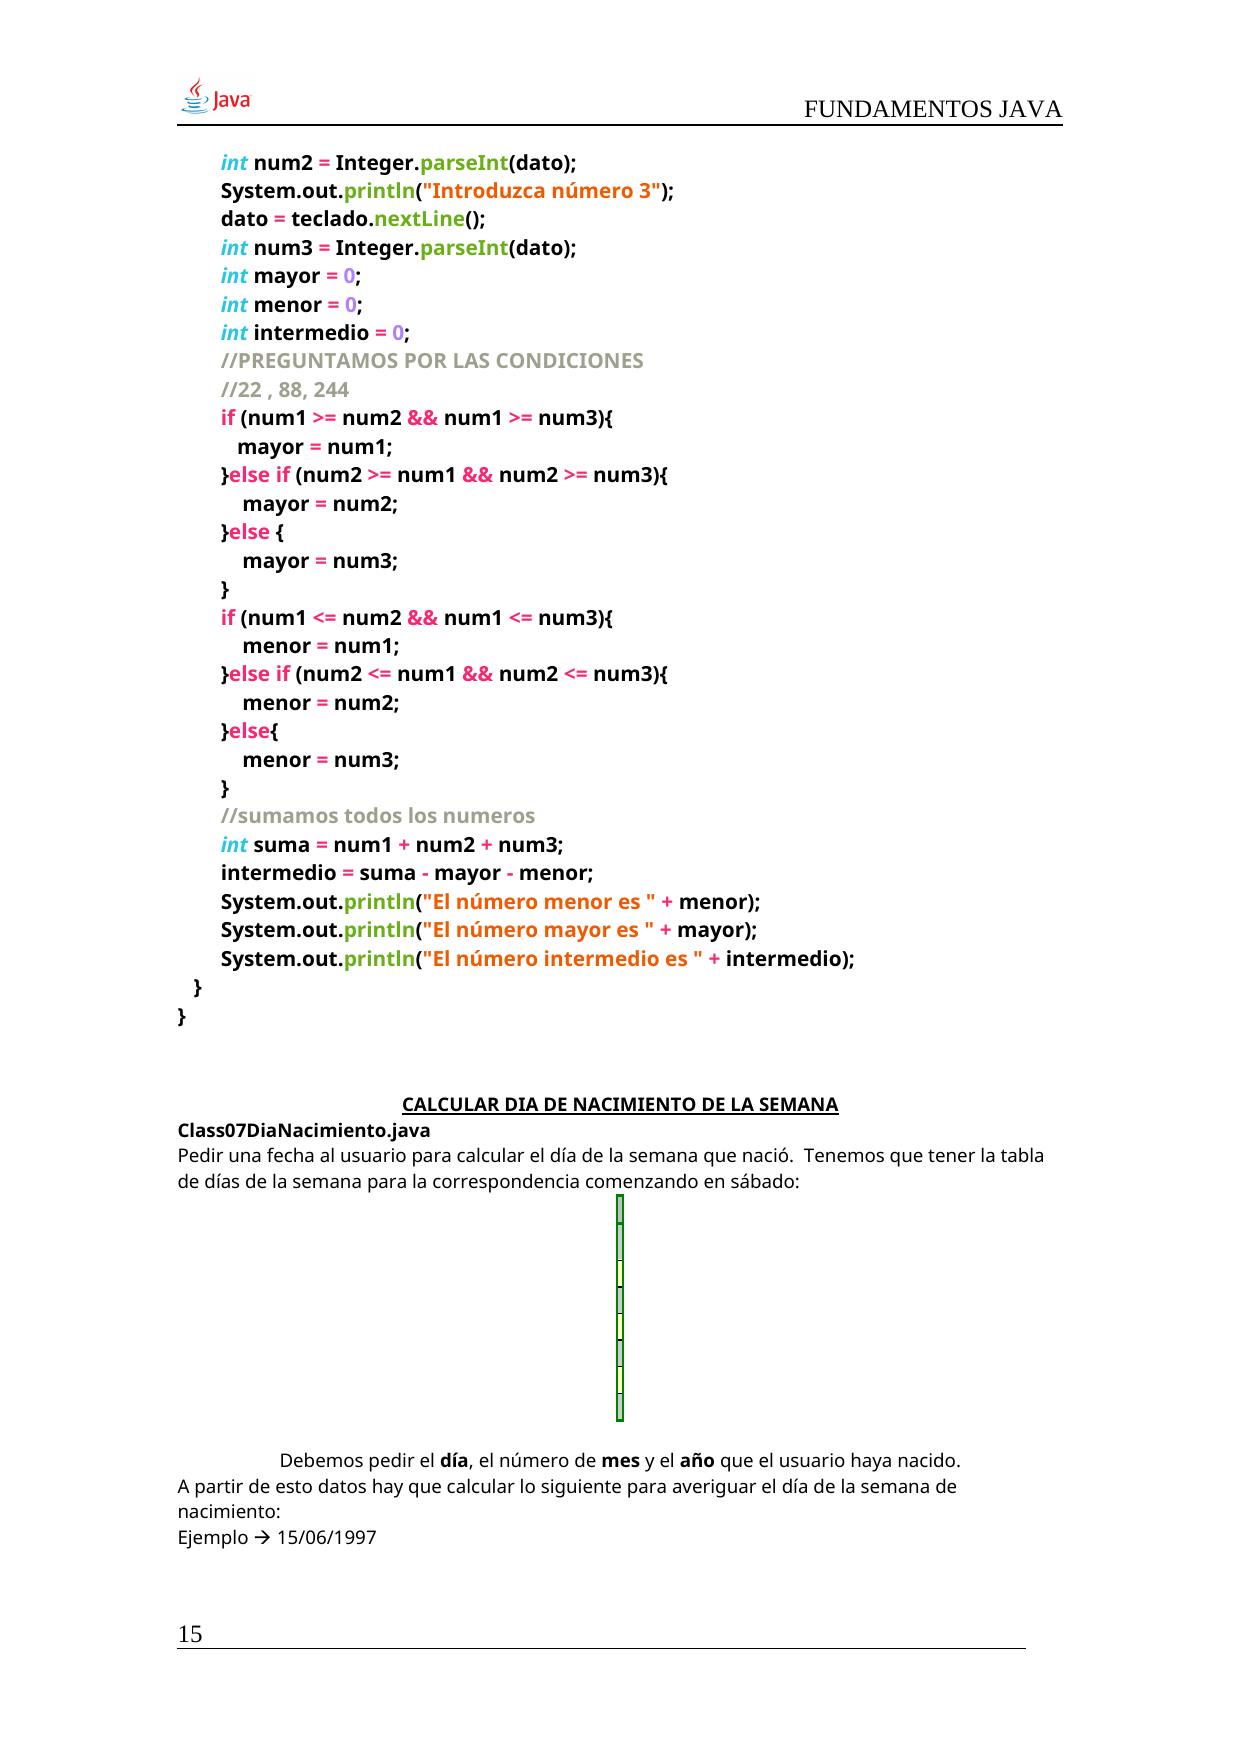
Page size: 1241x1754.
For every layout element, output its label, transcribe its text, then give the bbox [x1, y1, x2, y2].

text System.out.println("El número intermedio es " + intermedio); [177, 944, 1063, 972]
text }else if (num2 >= num1 && num2 >= num3){ [177, 460, 1063, 489]
text } [177, 1001, 1063, 1029]
text A partir de esto datos hay que calcular lo siguiente para averiguar el día de la semana de nacimiento: [177, 1473, 1063, 1524]
text mayor = num1; [177, 432, 1063, 460]
text } [177, 773, 1063, 802]
text intermedio = suma - mayor - menor; [177, 858, 1063, 887]
text }else if (num2 <= num1 && num2 <= num3){ [177, 659, 1063, 688]
text menor = num3; [177, 745, 1063, 773]
text if (num1 >= num2 && num1 >= num3){ [177, 403, 1063, 432]
text //sumamos todos los numeros [177, 802, 1063, 830]
text int menor = 0; [177, 290, 1063, 318]
text Class07DiaNacimiento.java [177, 1117, 1063, 1143]
text Ejemplo 15/06/1997 [177, 1524, 1063, 1550]
text menor = num1; [177, 631, 1063, 659]
text dato = teclado.nextLine(); [177, 204, 1063, 233]
text } [177, 972, 1063, 1001]
text int intermedio = 0; [177, 318, 1063, 347]
text menor = num2; [177, 688, 1063, 716]
text System.out.println("El número mayor es " + mayor); [177, 915, 1063, 944]
picture [177, 73, 255, 117]
text mayor = num2; [177, 489, 1063, 517]
text CALCULAR DIA DE NACIMIENTO DE LA SEMANA [177, 1092, 1063, 1117]
text int num2 = Integer.parseInt(dato); [177, 148, 1063, 176]
text }else{ [177, 716, 1063, 745]
text int mayor = 0; [177, 261, 1063, 290]
text }else { [177, 517, 1063, 546]
text mayor = num3; [177, 546, 1063, 574]
text } [177, 574, 1063, 603]
text Debemos pedir el día, el número de mes y el año que el usuario haya nacido. [177, 1448, 1063, 1473]
text //22 , 88, 244 [177, 375, 1063, 403]
text Pedir una fecha al usuario para calcular el día de la semana que nació. Tenemos que tener la tabla de días de la semana para la correspondencia comenzando en sábado: [177, 1143, 1063, 1194]
text int num3 = Integer.parseInt(dato); [177, 233, 1063, 261]
text int suma = num1 + num2 + num3; [177, 830, 1063, 858]
text if (num1 <= num2 && num1 <= num3){ [177, 603, 1063, 631]
text System.out.println("El número menor es " + menor); [177, 887, 1063, 915]
text //PREGUNTAMOS POR LAS CONDICIONES [177, 347, 1063, 375]
text System.out.println("Introduzca número 3"); [177, 176, 1063, 204]
